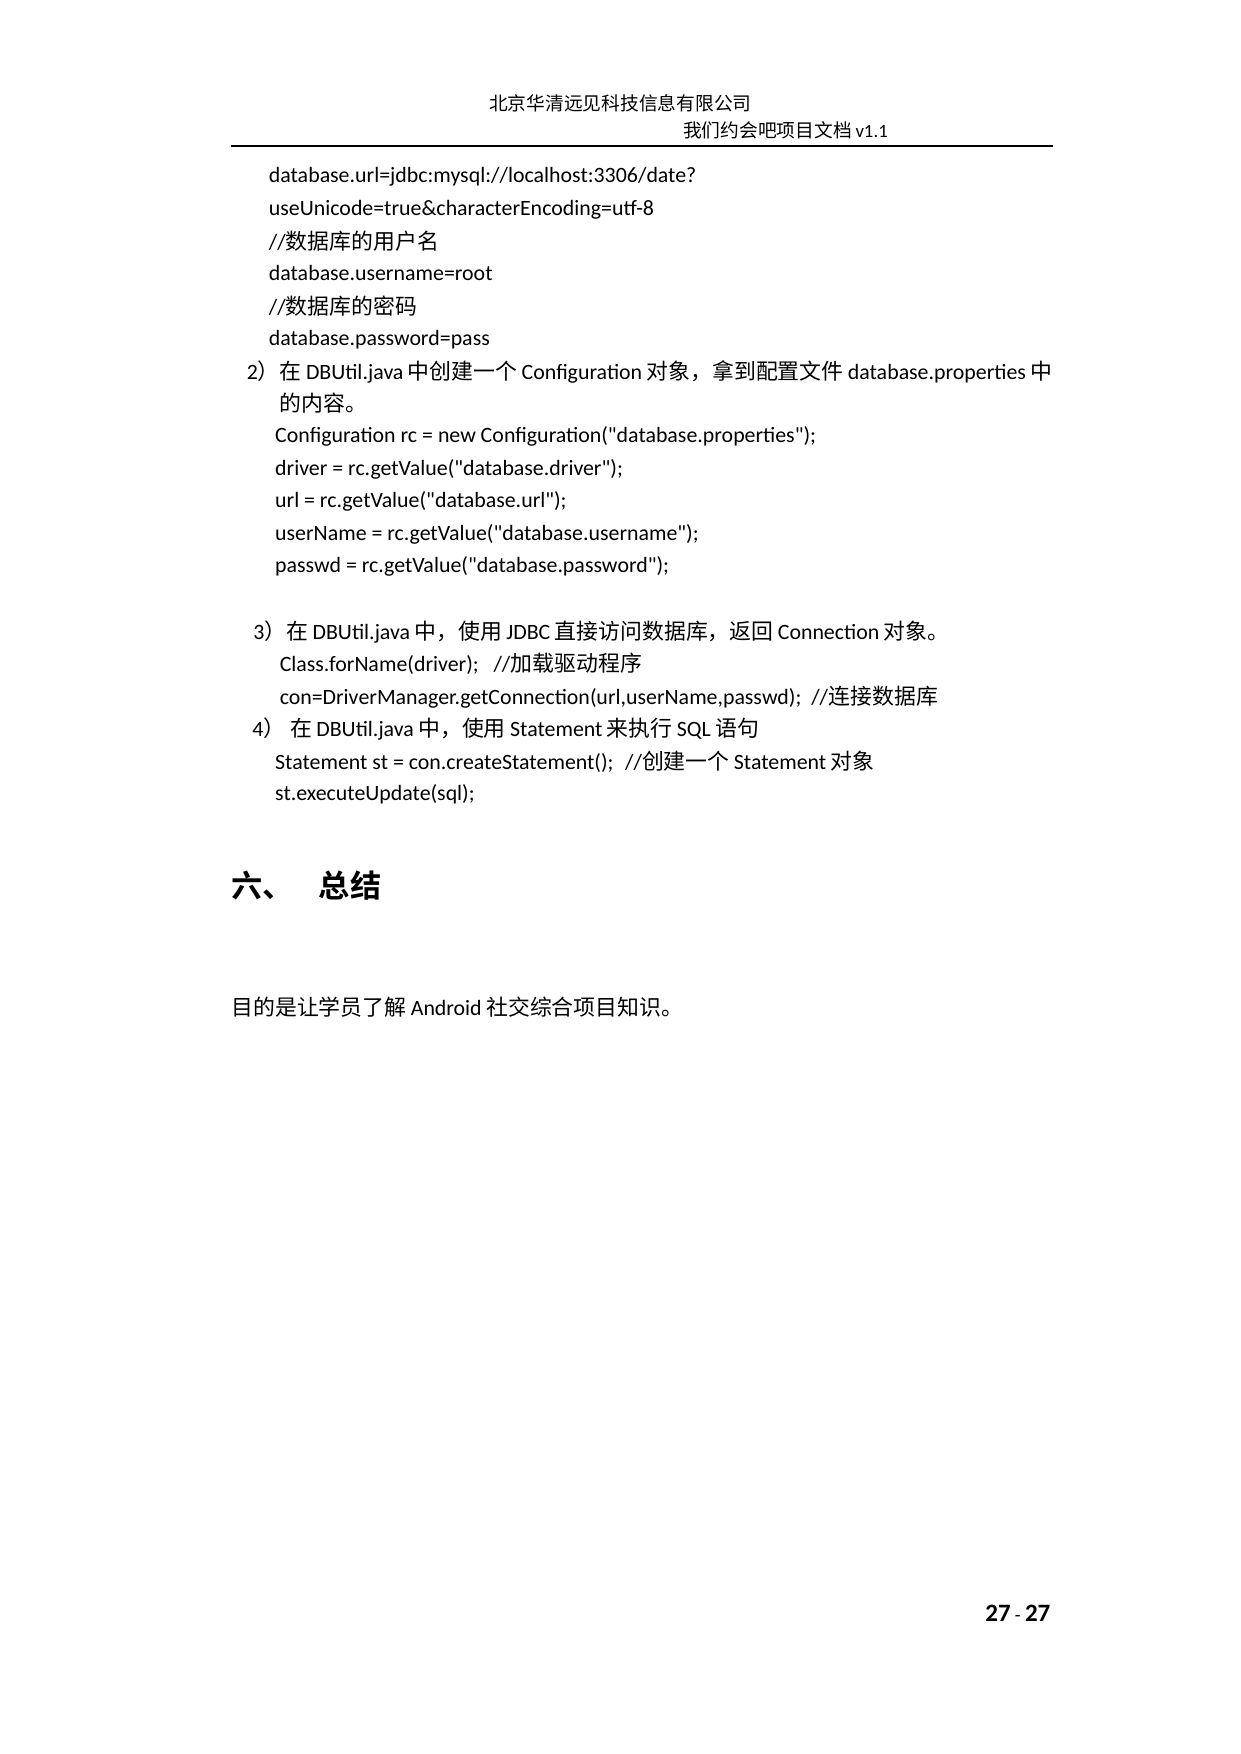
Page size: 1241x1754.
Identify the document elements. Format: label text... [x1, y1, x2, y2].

subtitle 总结 [231, 851, 1053, 916]
list driver = rc.getValue("database.driver"); [269, 451, 1053, 483]
list database.url=jdbc:mysql://localhost:3306/date?useUnicode=true&characterEncoding=utf-8 [269, 158, 1053, 223]
list database.username=root [269, 256, 1053, 288]
text Statement st = con.createStatement(); //创建一个Statement对象 [253, 743, 1053, 776]
text Configuration rc = new Configuration("database.properties"); [231, 418, 1053, 451]
list //数据库的用户名 [269, 223, 1053, 256]
list url = rc.getValue("database.url"); [269, 483, 1053, 516]
text 2）在DBUtil.java中创建一个Configuration对象，拿到配置文件database.properties中的内容。 [247, 353, 1053, 418]
text 目的是让学员了解Android社交综合项目知识。 [231, 989, 1053, 1022]
list database.password=pass [269, 321, 1053, 353]
list //数据库的密码 [269, 288, 1053, 321]
text 4） 在DBUtil.java中，使用Statement来执行SQL语句 [208, 711, 1053, 743]
list passwd = rc.getValue("database.password"); [269, 548, 1053, 581]
text 3）在DBUtil.java中，使用JDBC直接访问数据库，返回Connection对象。 [253, 613, 1053, 646]
text st.executeUpdate(sql); [253, 776, 1053, 808]
list userName = rc.getValue("database.username"); [269, 516, 1053, 548]
list Class.forName(driver); //加载驱动程序 con=DriverManager.getConnection(url,userName,passwd); //连接数据库 [279, 646, 1053, 711]
